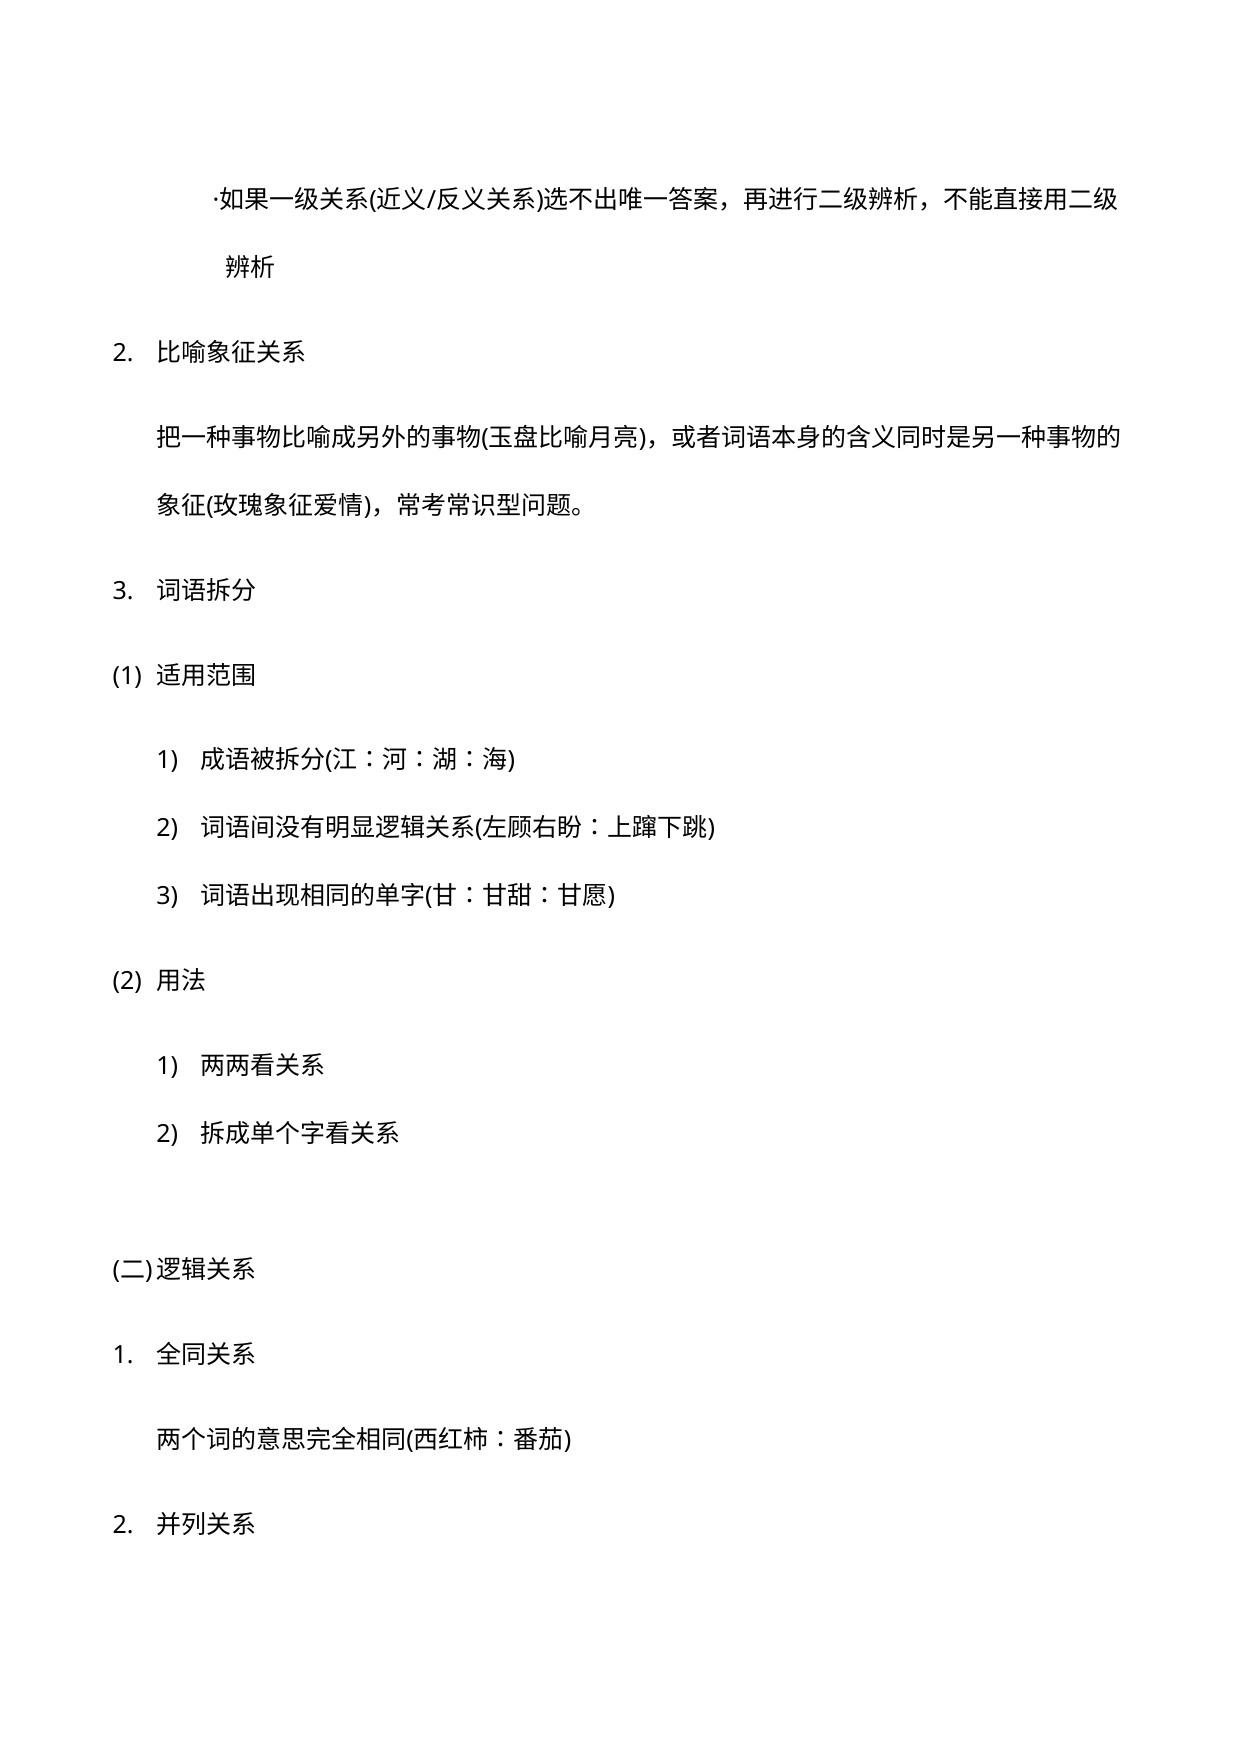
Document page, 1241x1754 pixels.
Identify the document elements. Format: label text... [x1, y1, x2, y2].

list 词语拆分 [112, 554, 1128, 622]
list 拆成单个字看关系 [156, 1098, 1128, 1166]
list 用法 [112, 945, 1128, 1013]
list 并列关系 [112, 1488, 1128, 1556]
list 成语被拆分(江∶河∶湖∶海) [156, 724, 1128, 792]
list 比喻象征关系 [112, 317, 1128, 384]
list 适用范围 [112, 639, 1128, 707]
list 全同关系 [112, 1318, 1128, 1386]
list 词语出现相同的单字(甘∶甘甜∶甘愿) [156, 860, 1128, 928]
text 两个词的意思完全相同(西红柿∶番茄) [112, 1403, 1128, 1471]
list 逻辑关系 [112, 1233, 1128, 1301]
text ·如果一级关系(近义/反义关系)选不出唯一答案，再进行二级辨析，不能直接用二级辨析 [212, 164, 1128, 300]
text 把一种事物比喻成另外的事物(玉盘比喻月亮)，或者词语本身的含义同时是另一种事物的象征(玫瑰象征爱情)，常考常识型问题。 [156, 402, 1128, 537]
list 两两看关系 [156, 1030, 1128, 1098]
list 词语间没有明显逻辑关系(左顾右盼∶上蹿下跳) [156, 792, 1128, 860]
